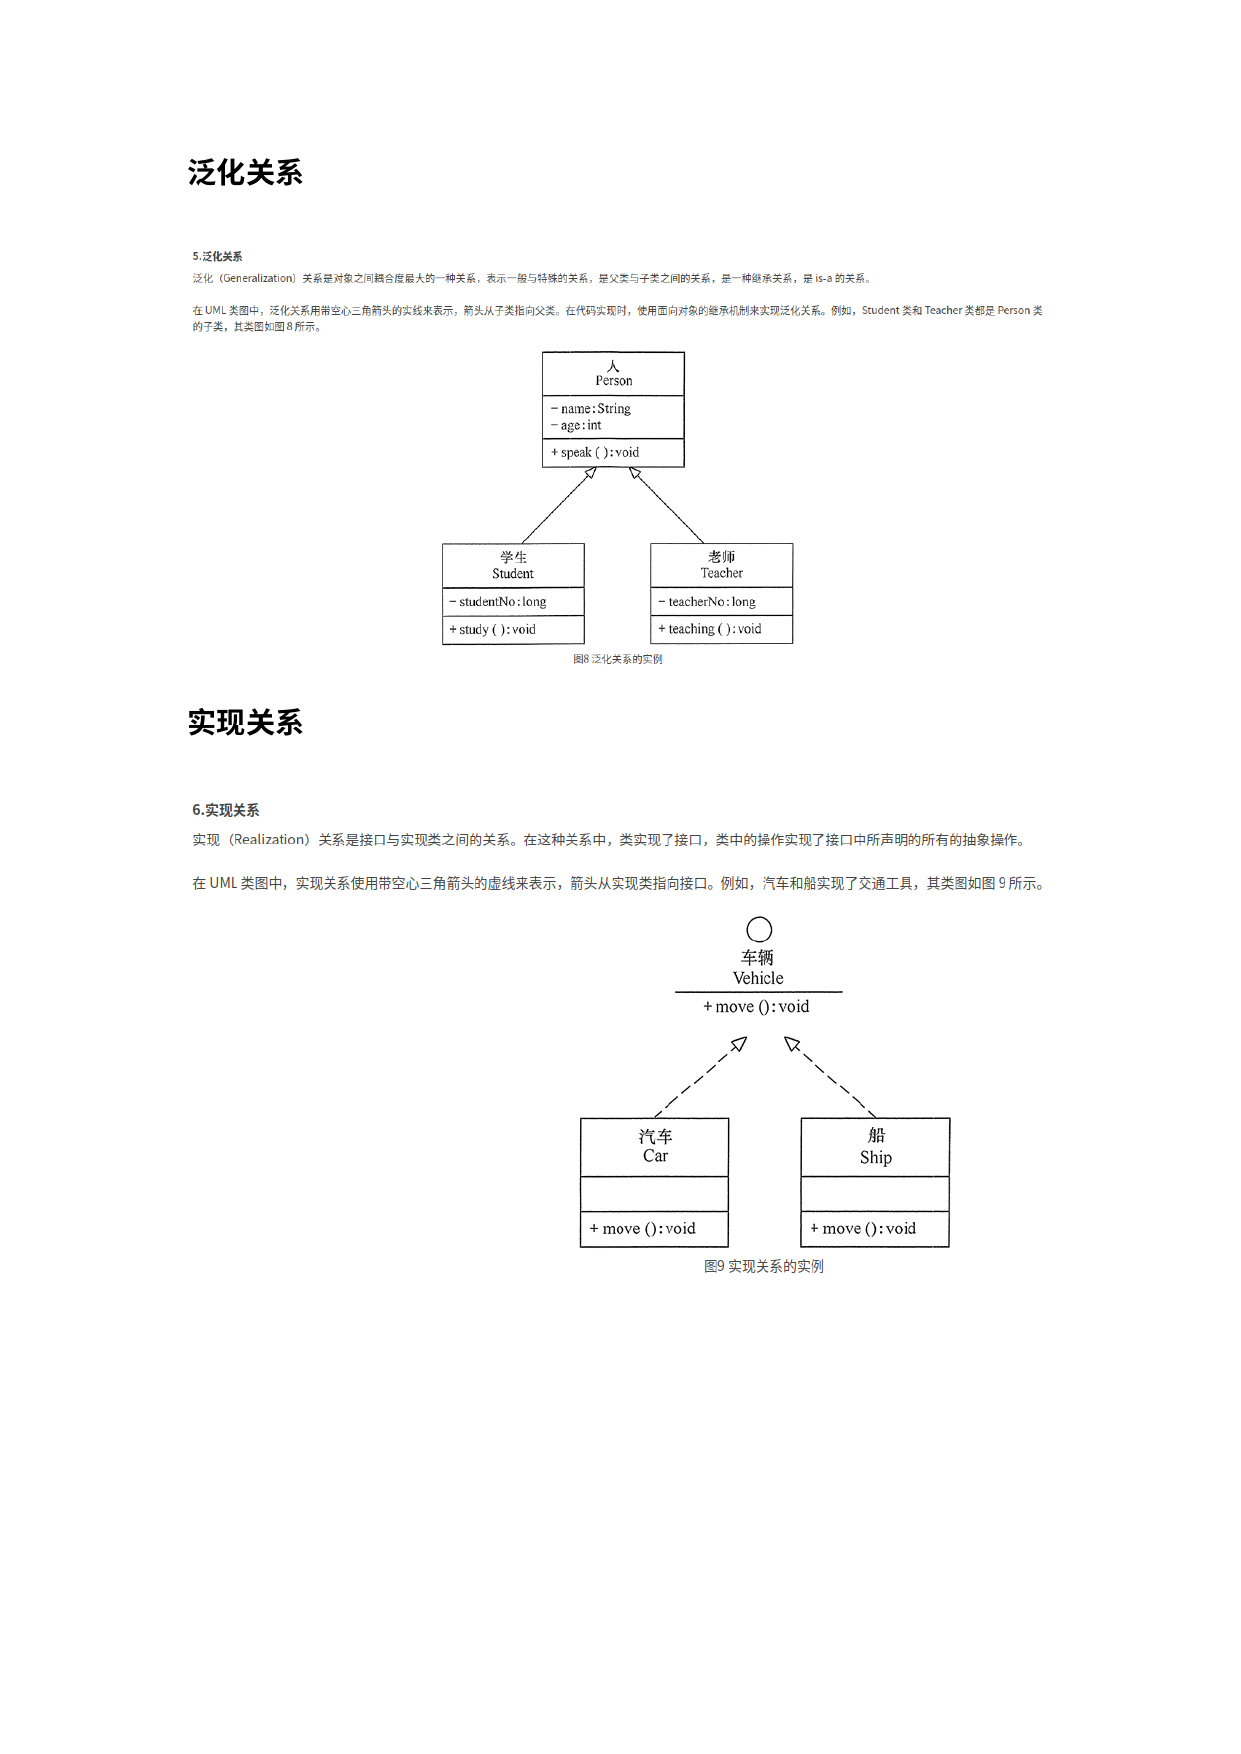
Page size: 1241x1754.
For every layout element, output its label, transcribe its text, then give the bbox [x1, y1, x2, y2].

subtitle 泛化关系 [187, 150, 1053, 192]
picture [187, 795, 1053, 1279]
subtitle 实现关系 [187, 699, 1053, 742]
picture [187, 245, 1052, 671]
